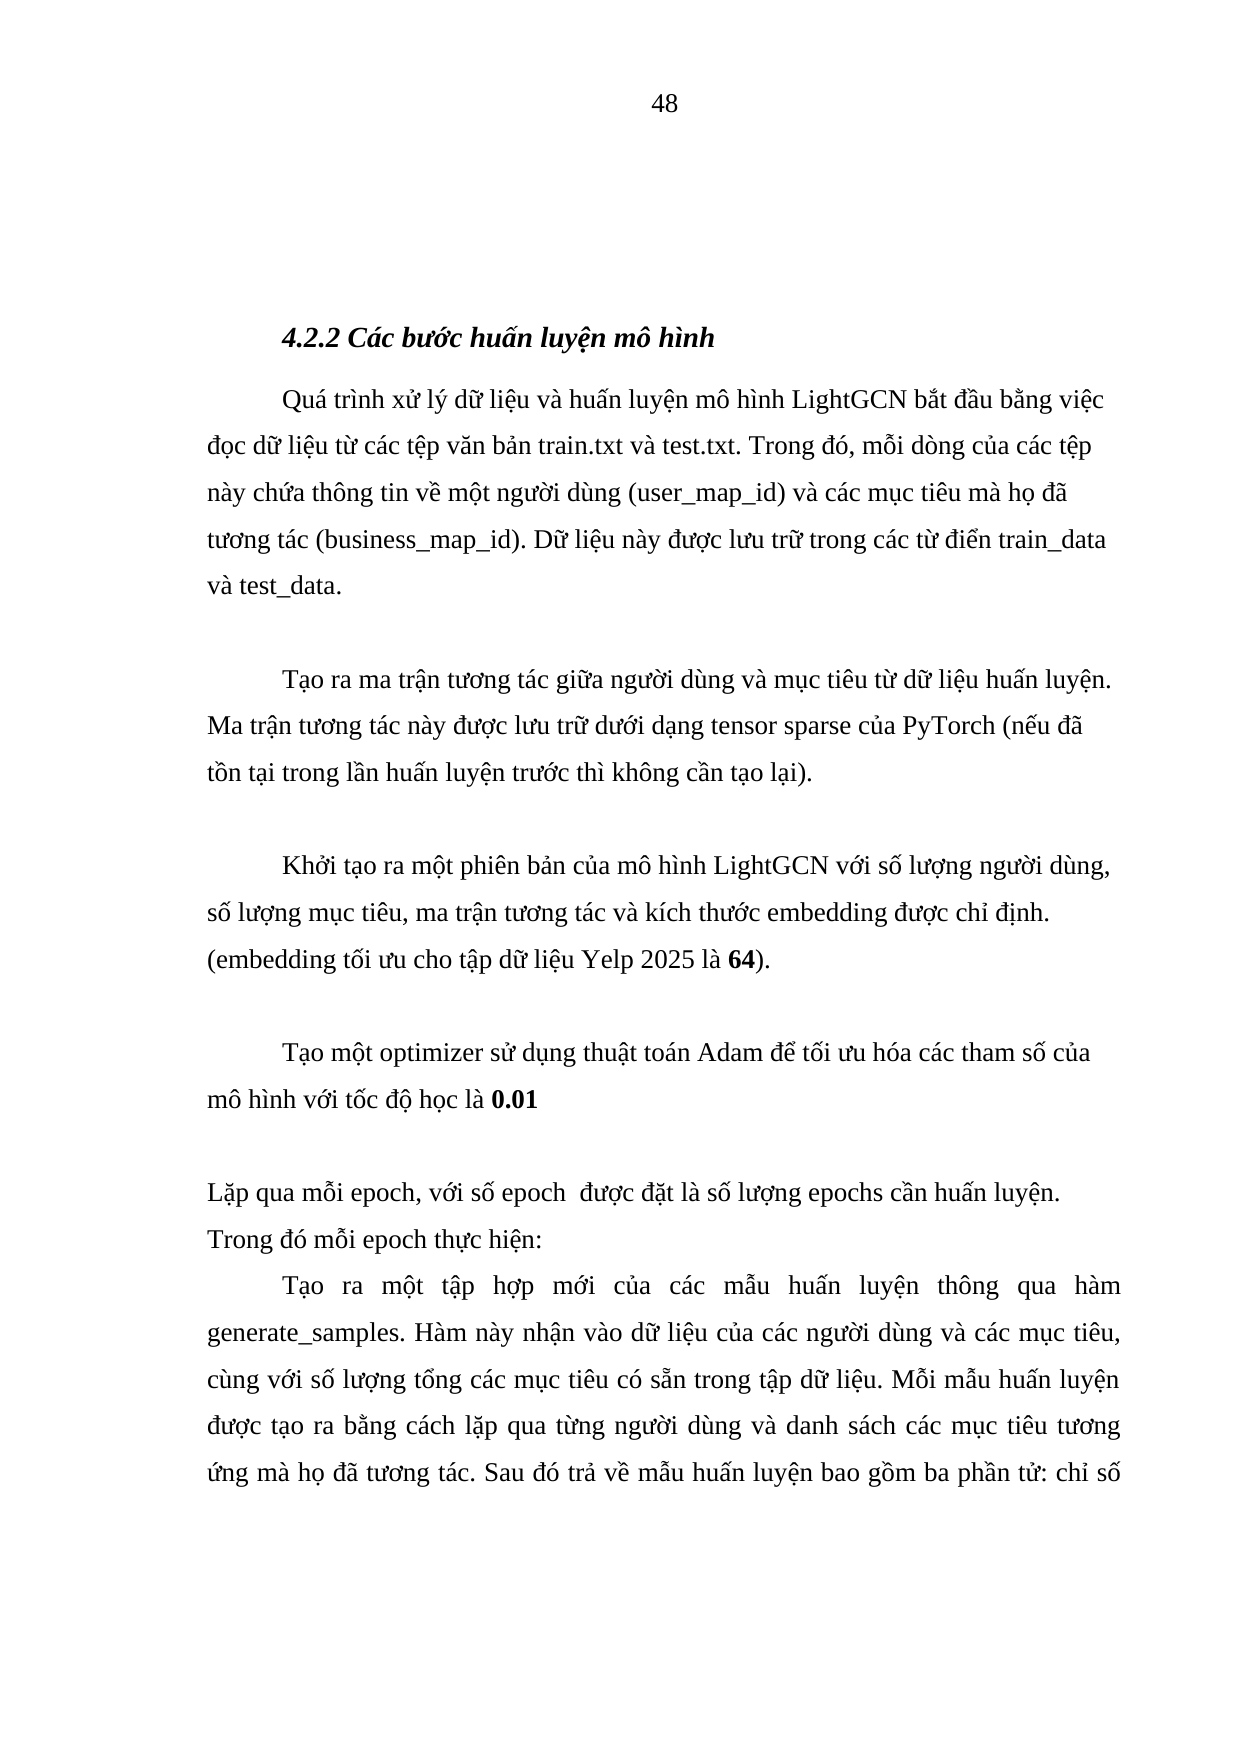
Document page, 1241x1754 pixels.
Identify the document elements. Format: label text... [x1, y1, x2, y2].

text Ma trận tương tác này được lưu trữ dưới dạng tensor sparse của PyTorch (nếu đã tồn tại trong lần huấn luyện trước thì không cần tạo lại). [207, 709, 1122, 787]
text Lặp qua mỗi epoch, với số epoch được đặt là số lượng epochs cần huấn luyện. [207, 1176, 1122, 1207]
text Khởi tạo ra một phiên bản của mô hình LightGCN với số lượng người dùng, số lượng mục tiêu, ma trận tương tác và kích thước embedding được chỉ định. (embedding tối ưu cho tập dữ liệu Yelp 2025 là 64). [207, 849, 1122, 974]
text Tạo ra ma trận tương tác giữa người dùng và mục tiêu từ dữ liệu huấn luyện. [207, 663, 1122, 694]
text Tạo một optimizer sử dụng thuật toán Adam để tối ưu hóa các tham số của mô hình với tốc độ học là 0.01 [207, 1036, 1122, 1114]
subtitle Các bước huấn luyện mô hình [282, 320, 1122, 353]
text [207, 1269, 1122, 1487]
text Quá trình xử lý dữ liệu và huấn luyện mô hình LightGCN bắt đầu bằng việc đọc dữ liệu từ các tệp văn bản train.txt và test.txt. Trong đó, mỗi dòng của các tệp này chứa thông tin về một người dùng (user_map_id) và các mục tiêu mà họ đã tương tác (business_map_id). Dữ liệu này được lưu trữ trong các từ điển train_data và test_data. [207, 383, 1122, 601]
text Trong đó mỗi epoch thực hiện: [207, 1223, 1122, 1254]
